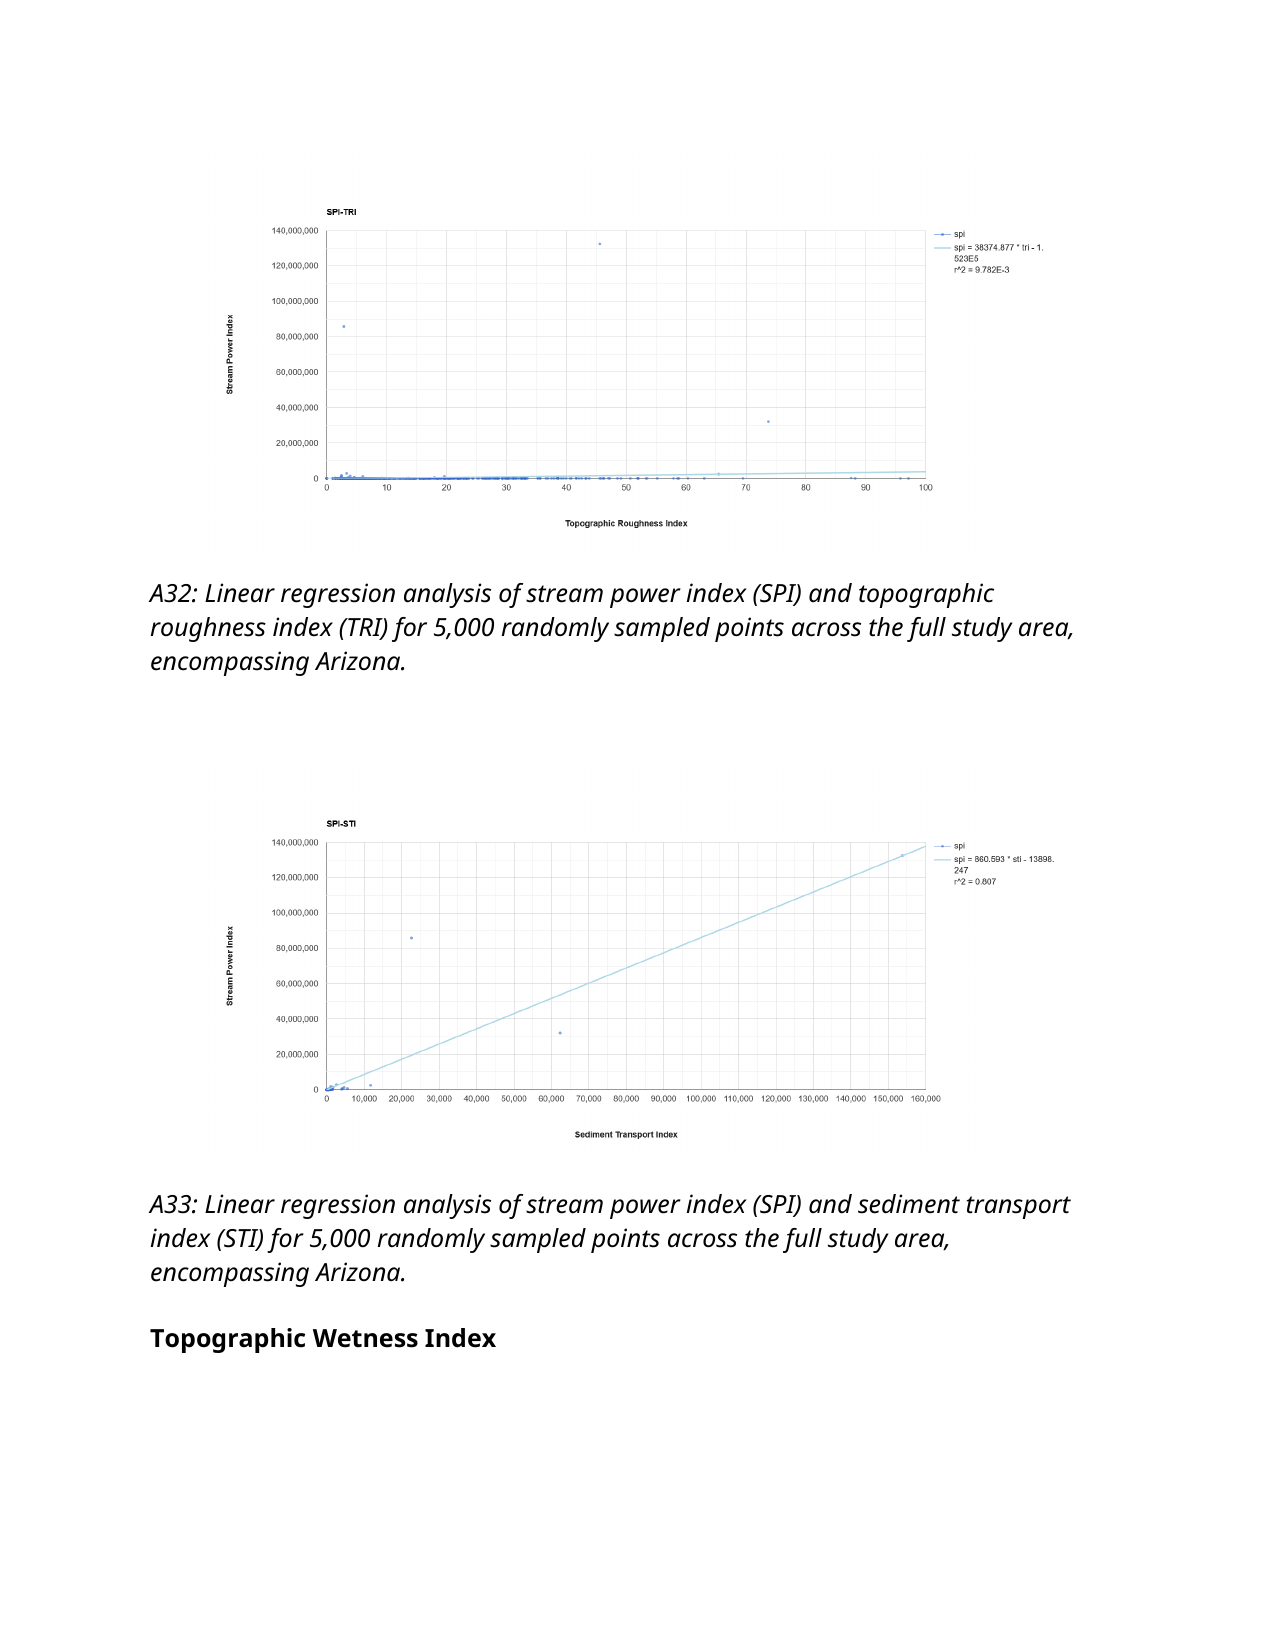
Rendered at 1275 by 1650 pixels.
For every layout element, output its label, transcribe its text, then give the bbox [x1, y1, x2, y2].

text Topographic Wetness Index [150, 1320, 1125, 1354]
picture [188, 153, 1064, 555]
table_header A33: Linear regression analysis of stream power index (SPI) and sediment transport index (STI) for 5,000 randomly sampled points across the full study area, encompassing Arizona. [139, 762, 1114, 1302]
picture [188, 765, 1064, 1166]
table_header A32: Linear regression analysis of stream power index (SPI) and topographic roughness index (TRI) for 5,000 randomly sampled points across the full study area, encompassing Arizona. [139, 150, 1114, 690]
